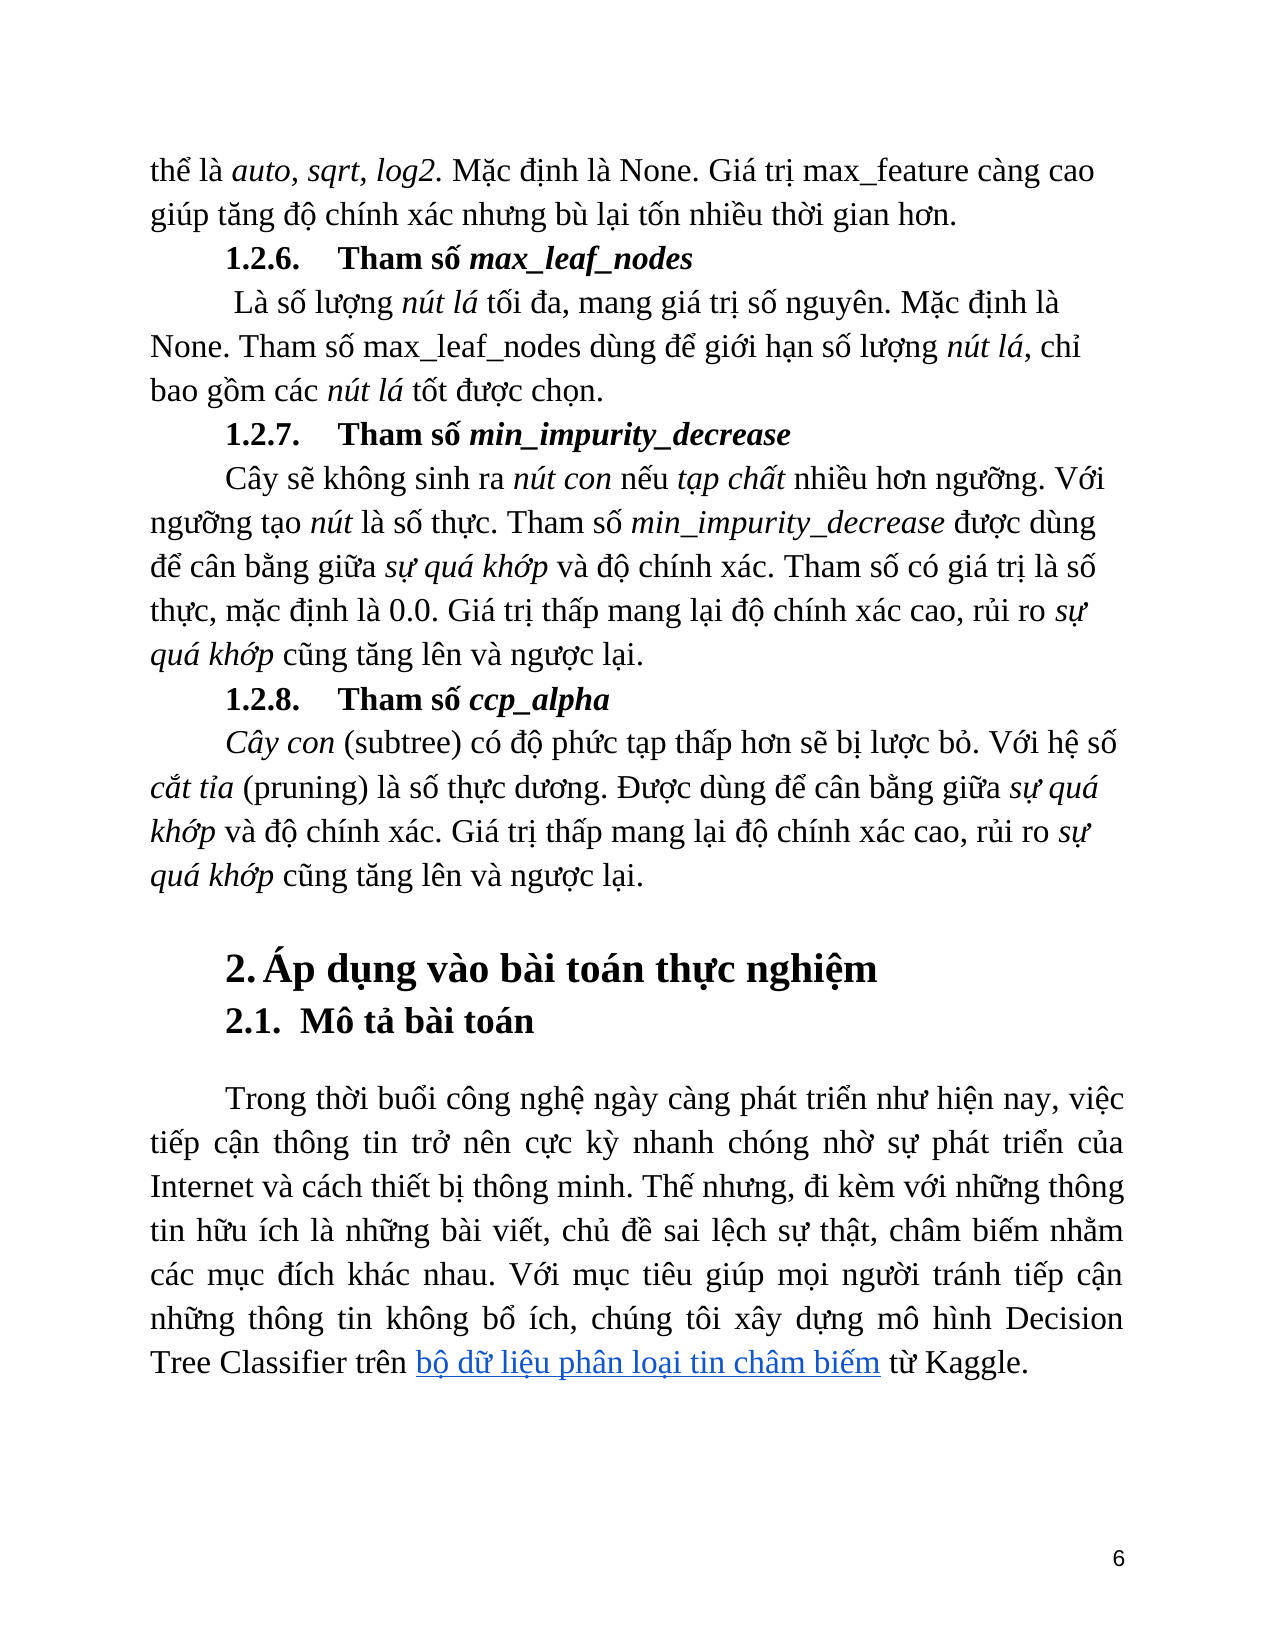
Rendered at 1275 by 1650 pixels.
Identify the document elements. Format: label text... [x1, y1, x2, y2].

text Cây sẽ không sinh ra nút con nếu tạp chất nhiều hơn ngưỡng. Với ngưỡng tạo nút là số thực. Tham số min_impurity_decrease được dùng để cân bằng giữa sự quá khớp và độ chính xác. Tham số có giá trị là số thực, mặc định là 0.0. Giá trị thấp mang lại độ chính xác cao, rủi ro sự quá khớp cũng tăng lên và ngược lại. [150, 458, 1125, 673]
list Áp dụng vào bài toán thực nghiệm [225, 943, 1125, 991]
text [150, 150, 1125, 232]
list Tham số max_leaf_nodes [225, 238, 1125, 276]
list Tham số min_impurity_decrease [225, 414, 1125, 453]
text Trong thời buổi công nghệ ngày càng phát triển như hiện nay, việc tiếp cận thông tin trở nên cực kỳ nhanh chóng nhờ sự phát triển của Internet và cách thiết bị thông minh. Thế nhưng, đi kèm với những thông tin hữu ích là những bài viết, chủ đề sai lệch sự thật, châm biếm nhằm các mục đích khác nhau. Với mục tiêu giúp mọi người tránh tiếp cận những thông tin không bổ ích, chúng tôi xây dựng mô hình Decision Tree Classifier trên bộ dữ liệu phân loại tin châm biếm từ Kaggle. [150, 1078, 1125, 1381]
list Mô tả bài toán [225, 998, 1125, 1041]
text Là số lượng nút lá tối đa, mang giá trị số nguyên. Mặc định là None. Tham số max_leaf_nodes dùng để giới hạn số lượng nút lá, chỉ bao gồm các nút lá tốt được chọn. [150, 282, 1125, 409]
text Cây con (subtree) có độ phức tạp thấp hơn sẽ bị lược bỏ. Với hệ số cắt tỉa (pruning) là số thực dương. Được dùng để cân bằng giữa sự quá khớp và độ chính xác. Giá trị thấp mang lại độ chính xác cao, rủi ro sự quá khớp cũng tăng lên và ngược lại. [150, 723, 1125, 893]
list Tham số ccp_alpha [225, 679, 1125, 717]
